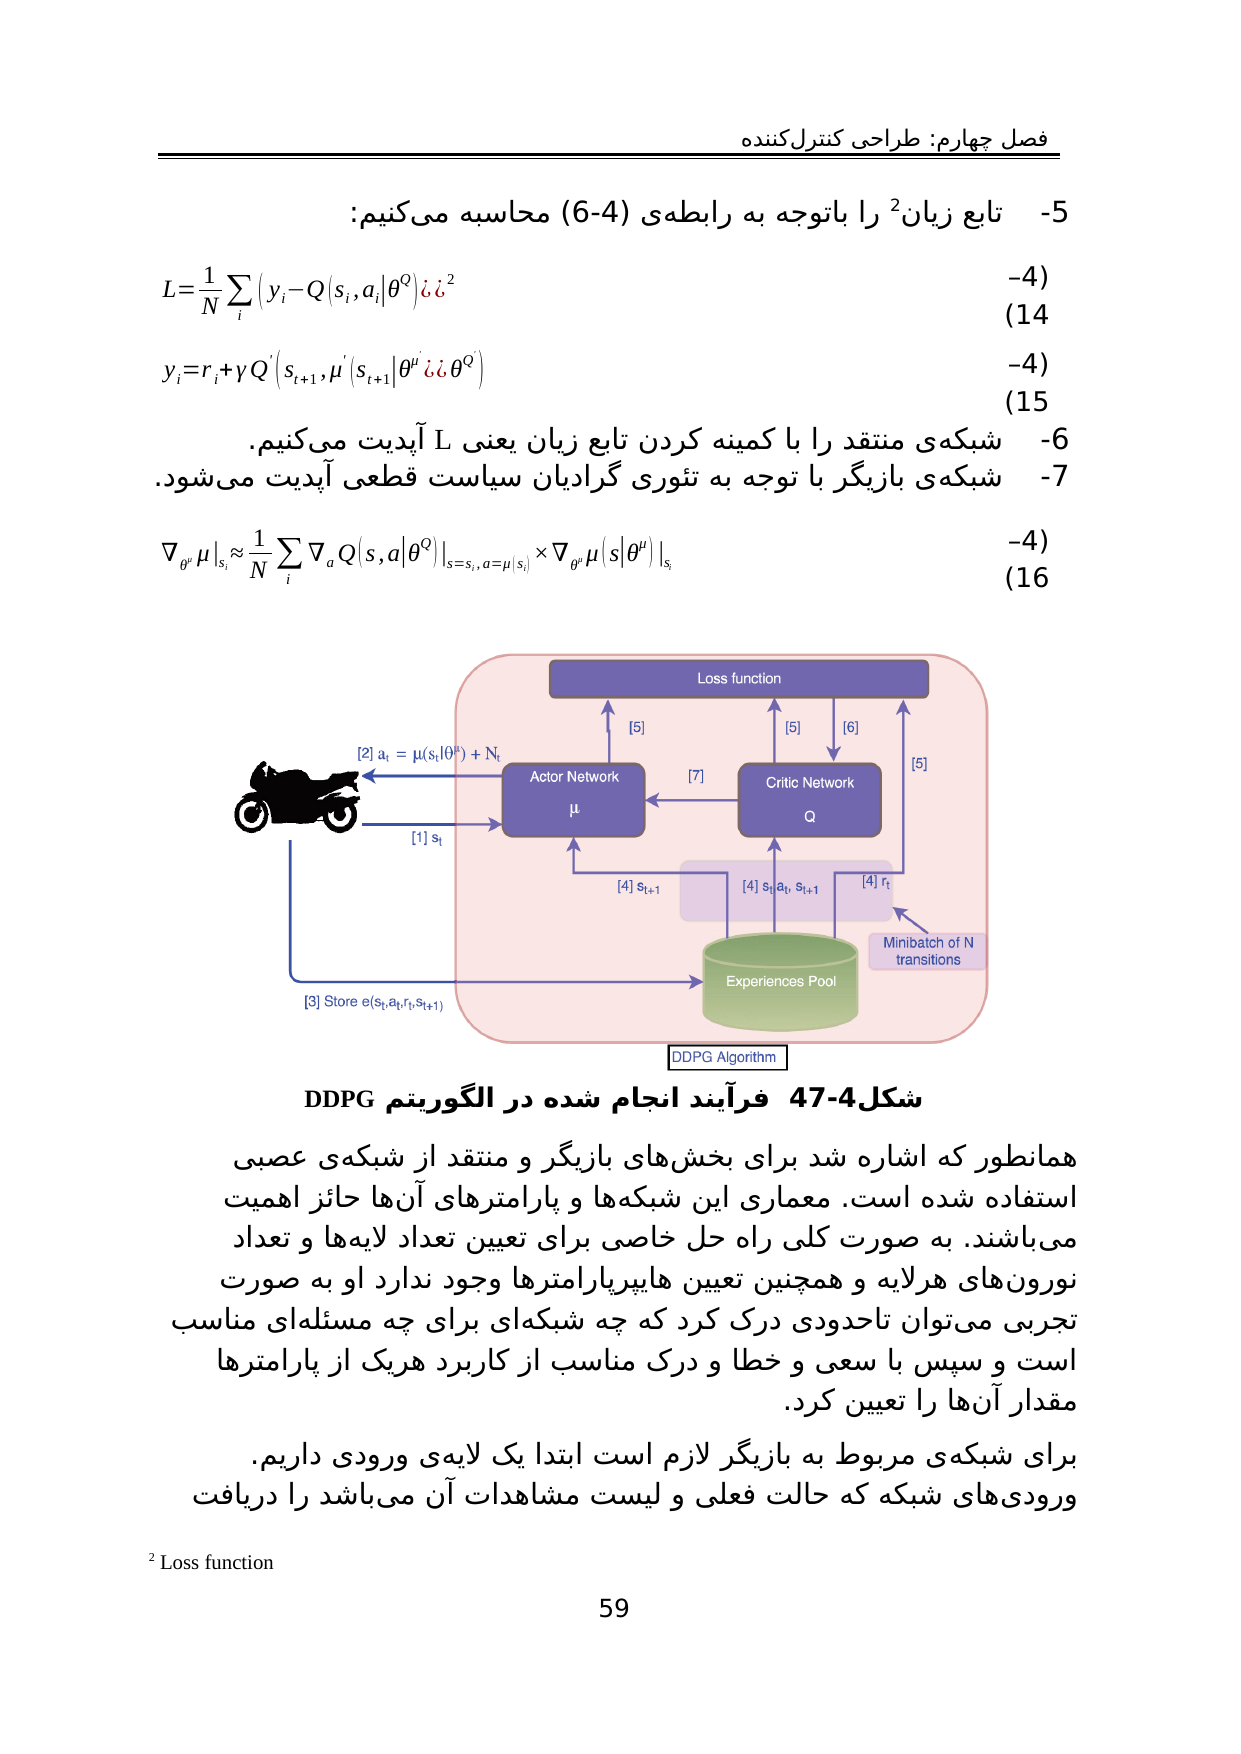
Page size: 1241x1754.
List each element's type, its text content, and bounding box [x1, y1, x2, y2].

picture [233, 651, 995, 1077]
table_header [150, 249, 956, 336]
text همانطور که اشاره شد برای بخش‌های بازیگر و منتقد از شبکه‌ی عصبی استفاده شده است. معماری این شبکه‌ها و پارامترهای آن‌ها حائز اهمیت می‌باشند. به صورت کلی راه حل خاصی برای تعیین تعداد لایه‌ها و تعداد نورون‌های هرلایه و همچنین تعیین هایپرپارامترها وجود ندارد او به صورت تجربی می‌توان تاحدودی درک کرد که چه شبکه‌ای برای چه مسئله‌ای مناسب است و سپس با سعی و خطا و درک مناسب از کاربرد هریک از پارامترها مقدار آن‌ها را تعیین کرد. [150, 1139, 1078, 1418]
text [150, 1437, 1078, 1512]
list شبکه‌ی بازیگر با توجه به تئوری گرادیان سیاست قطعی آپدیت ‌می‌شود. [150, 459, 1040, 493]
list تابع زیان را باتوجه به رابطه‌ی (4-6) محاسبه می‌کنیم: [150, 196, 1040, 229]
list شبکه‌ی منتقد را با کمینه کردن تابع زیان یعنی L آپدیت می‌کنیم. [150, 422, 1040, 456]
table_header [150, 513, 956, 599]
table_cell [150, 336, 956, 422]
